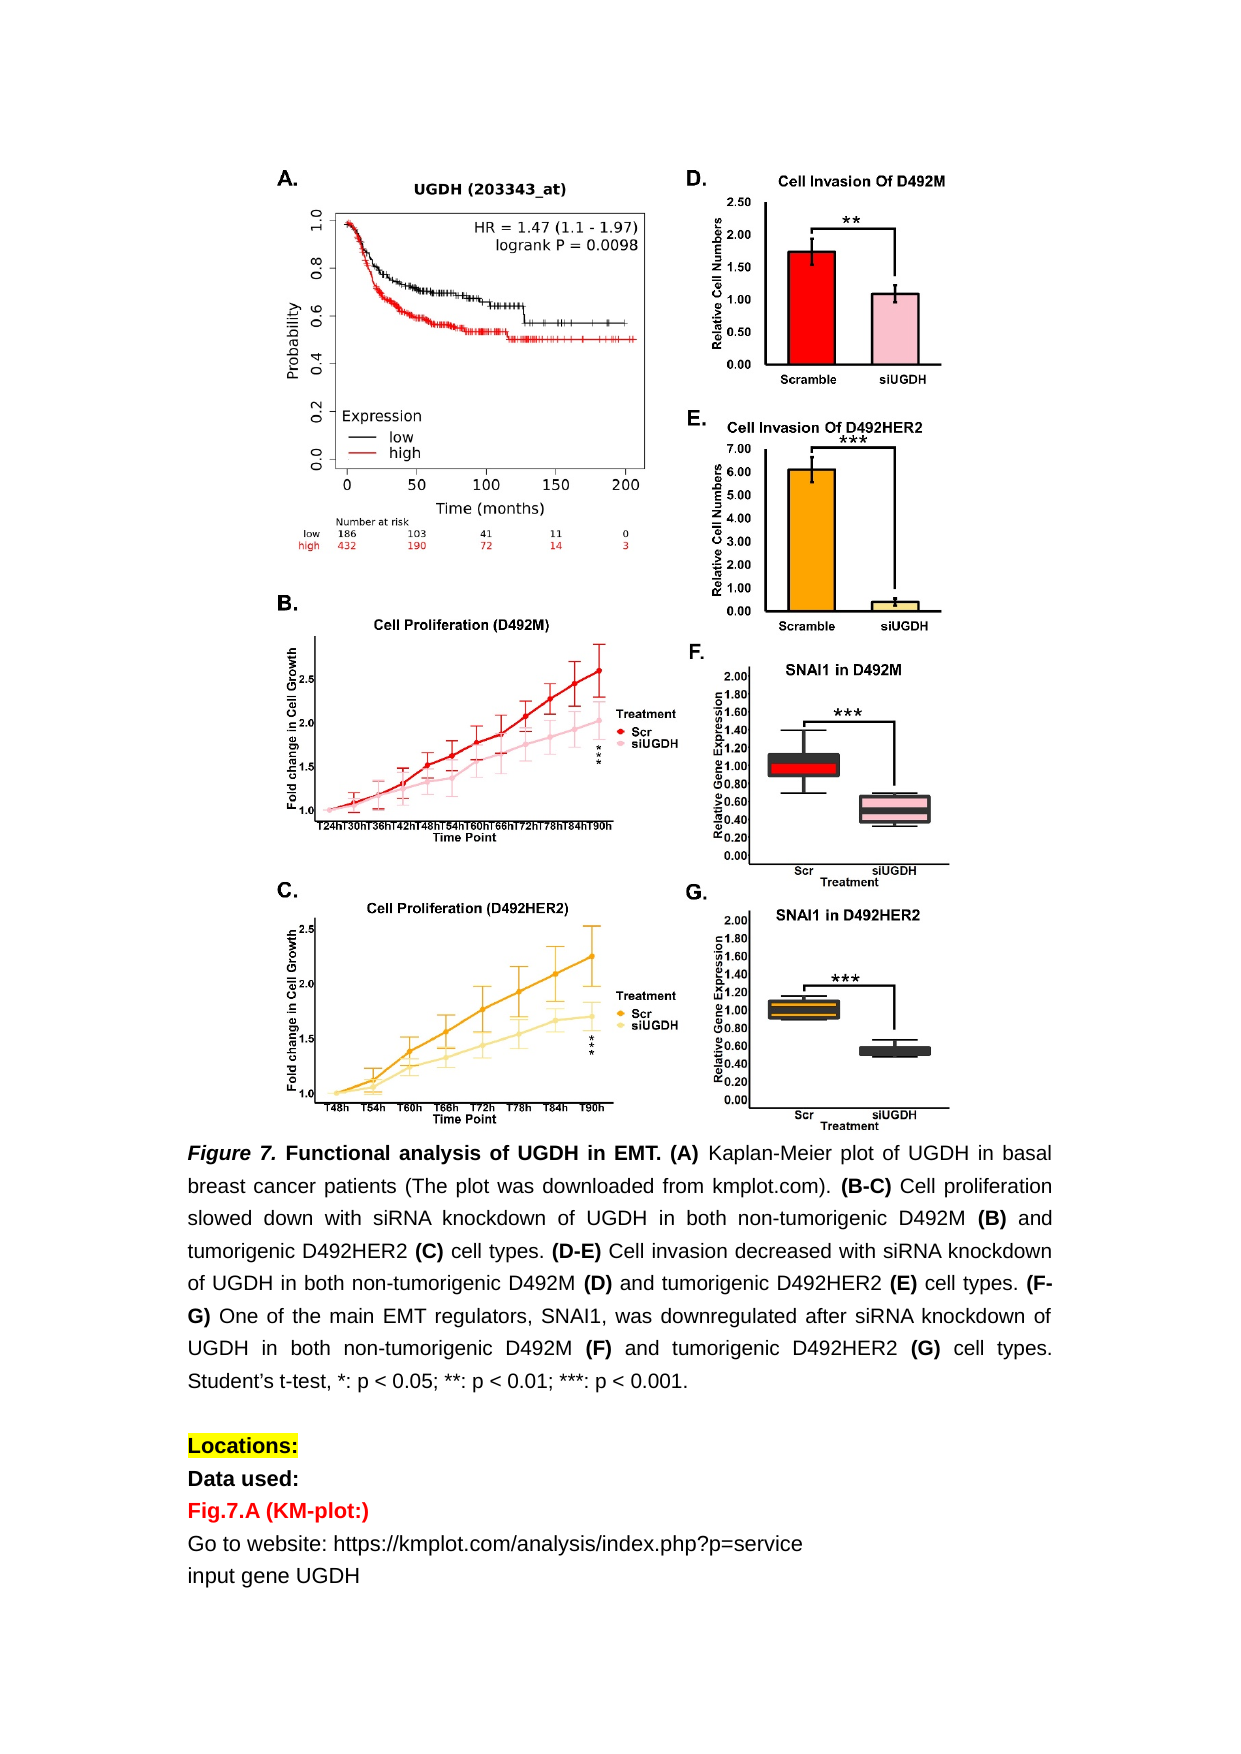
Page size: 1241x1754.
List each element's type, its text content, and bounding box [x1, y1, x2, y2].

picture [263, 162, 977, 1134]
text Go to website: https://kmplot.com/analysis/index.php?p=service [187, 1527, 1053, 1559]
text Locations: [187, 1429, 1053, 1462]
text Figure 7. Functional analysis of UGDH in EMT. (A) Kaplan-Meier plot of UGDH in basal breast cancer patients (The plot was downloaded from kmplot.com). (B-C) Cell proliferation slowed down with siRNA knockdown of UGDH in both non-tumorigenic D492M (B) and tumorigenic D492HER2 (C) cell types. (D-E) Cell invasion decreased with siRNA knockdown of UGDH in both non-tumorigenic D492M (D) and tumorigenic D492HER2 (E) cell types. (F-G) One of the main EMT regulators, SNAI1, was downregulated after siRNA knockdown of UGDH in both non-tumorigenic D492M (F) and tumorigenic D492HER2 (G) cell types. Student’s t-test, *: p < 0.05; **: p < 0.01; ***: p < 0.001. [187, 1137, 1053, 1397]
text Data used: [187, 1462, 1053, 1494]
text input gene UGDH [187, 1559, 1053, 1592]
text Fig.7.A (KM-plot:) [187, 1494, 1053, 1527]
